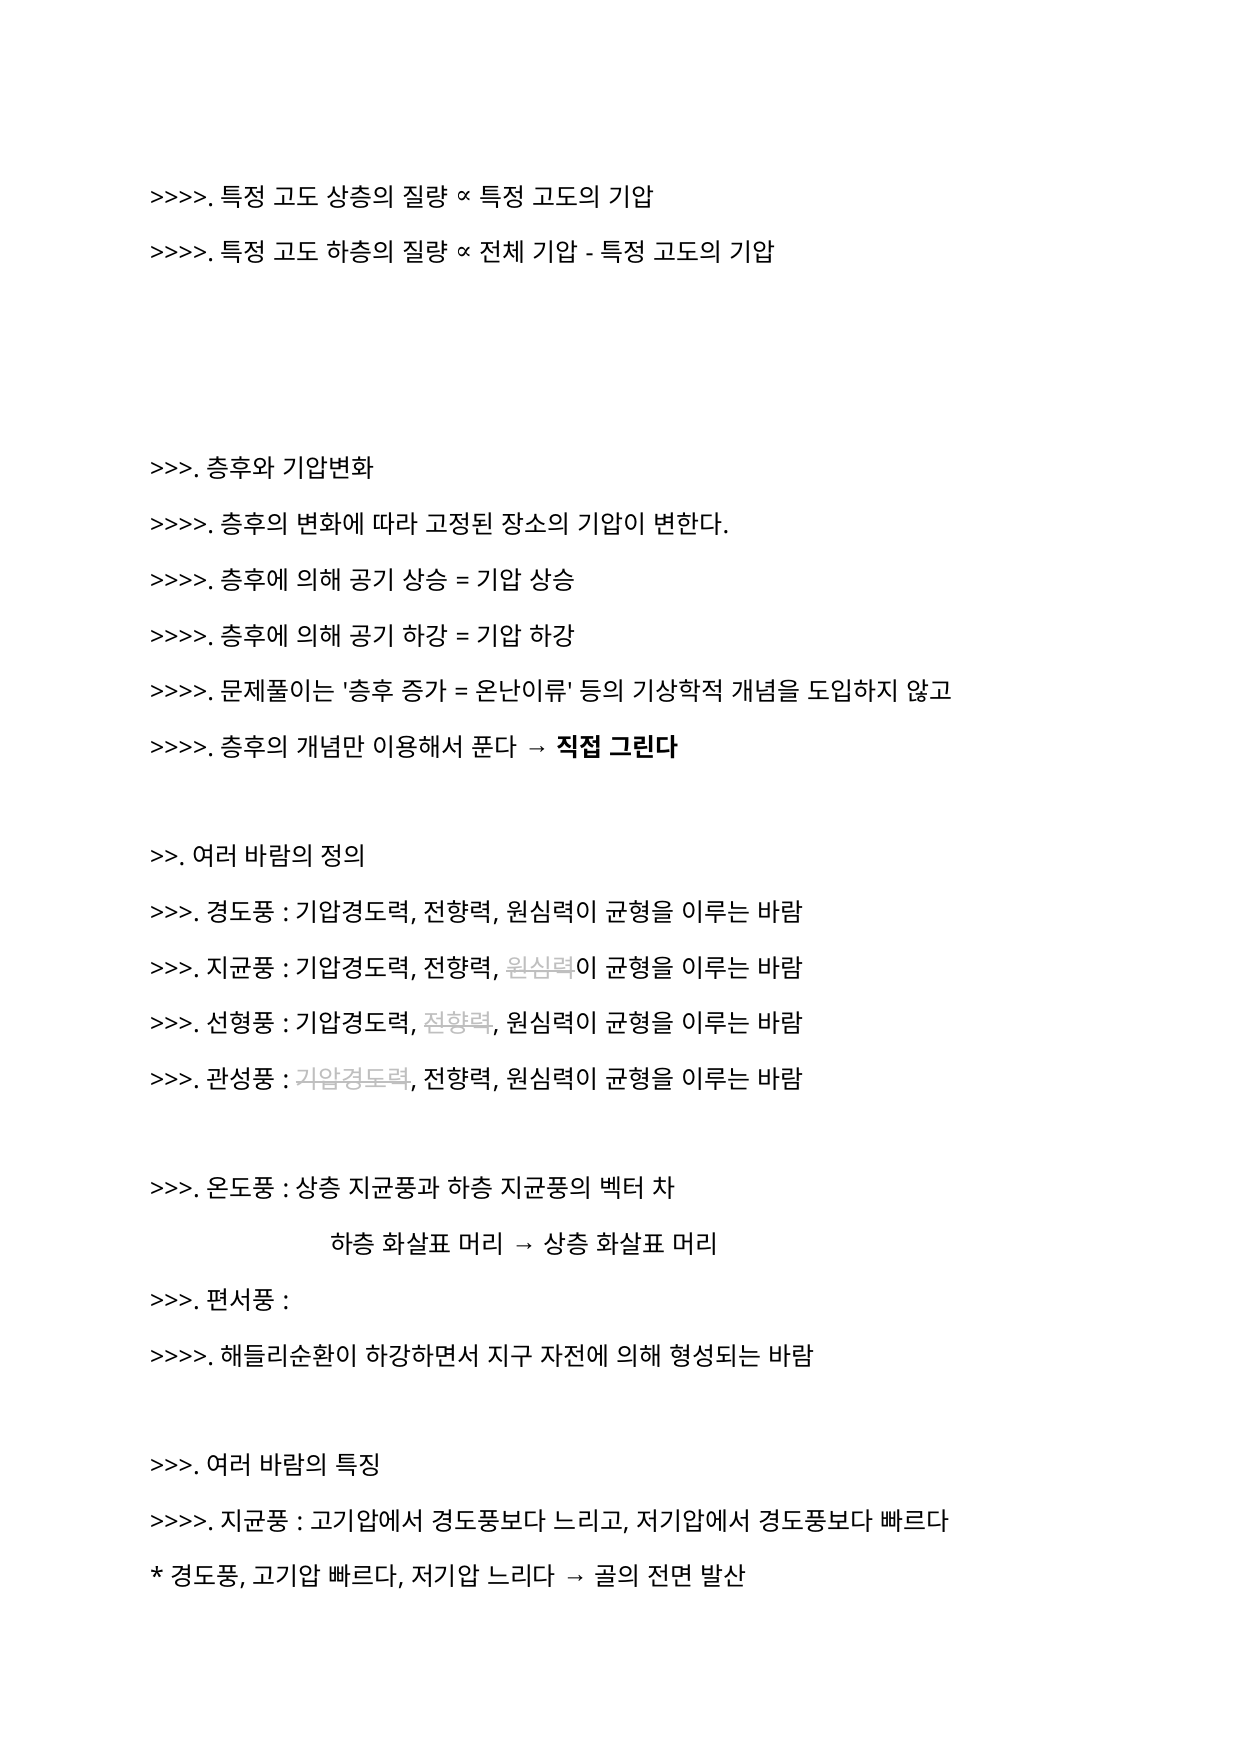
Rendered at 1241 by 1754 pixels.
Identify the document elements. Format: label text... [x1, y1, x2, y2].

text >>>. 편서풍 : [150, 1280, 1090, 1317]
text >>>>. 층후의 개념만 이용해서 푼다 직접 그린다 [150, 728, 1090, 764]
text >>>>. 해들리순환이 하강하면서 지구 자전에 의해 형성되는 바람 [150, 1336, 1090, 1372]
text >>>>. 지균풍 : 고기압에서 경도풍보다 느리고, 저기압에서 경도풍보다 빠르다 [150, 1501, 1090, 1537]
text >>>. 관성풍 : 기압경도력, 전향력, 원심력이 균형을 이루는 바람 [150, 1060, 1090, 1096]
text >>>. 경도풍 : 기압경도력, 전향력, 원심력이 균형을 이루는 바람 [150, 892, 1090, 929]
text >>>. 선형풍 : 기압경도력, 전향력, 원심력이 균형을 이루는 바람 [150, 1004, 1090, 1040]
text >>>. 지균풍 : 기압경도력, 전향력, 원심력이 균형을 이루는 바람 [150, 948, 1090, 984]
text >>>>. 특정 고도 하층의 질량 전체 기압 - 특정 고도의 기압 [150, 233, 1090, 269]
text 하층 화살표 머리 상층 화살표 머리 [150, 1224, 1090, 1261]
text >>>>. 문제풀이는 '층후 증가 = 온난이류' 등의 기상학적 개념을 도입하지 않고 [150, 672, 1090, 708]
text >>>>. 층후의 변화에 따라 고정된 장소의 기압이 변한다. [150, 505, 1090, 541]
text >>>. 온도풍 : 상층 지균풍과 하층 지균풍의 벡터 차 [150, 1169, 1090, 1205]
text >>>>. 특정 고도 상층의 질량 특정 고도의 기압 [150, 177, 1090, 213]
text >>. 여러 바람의 정의 [150, 837, 1090, 873]
text * 경도풍, 고기압 빠르다, 저기압 느리다 골의 전면 발산 [150, 1557, 1090, 1593]
text >>>>. 층후에 의해 공기 상승 = 기압 상승 [150, 560, 1090, 597]
text >>>. 여러 바람의 특징 [150, 1445, 1090, 1481]
text >>>. 층후와 기압변화 [150, 449, 1090, 485]
text >>>>. 층후에 의해 공기 하강 = 기압 하강 [150, 616, 1090, 652]
